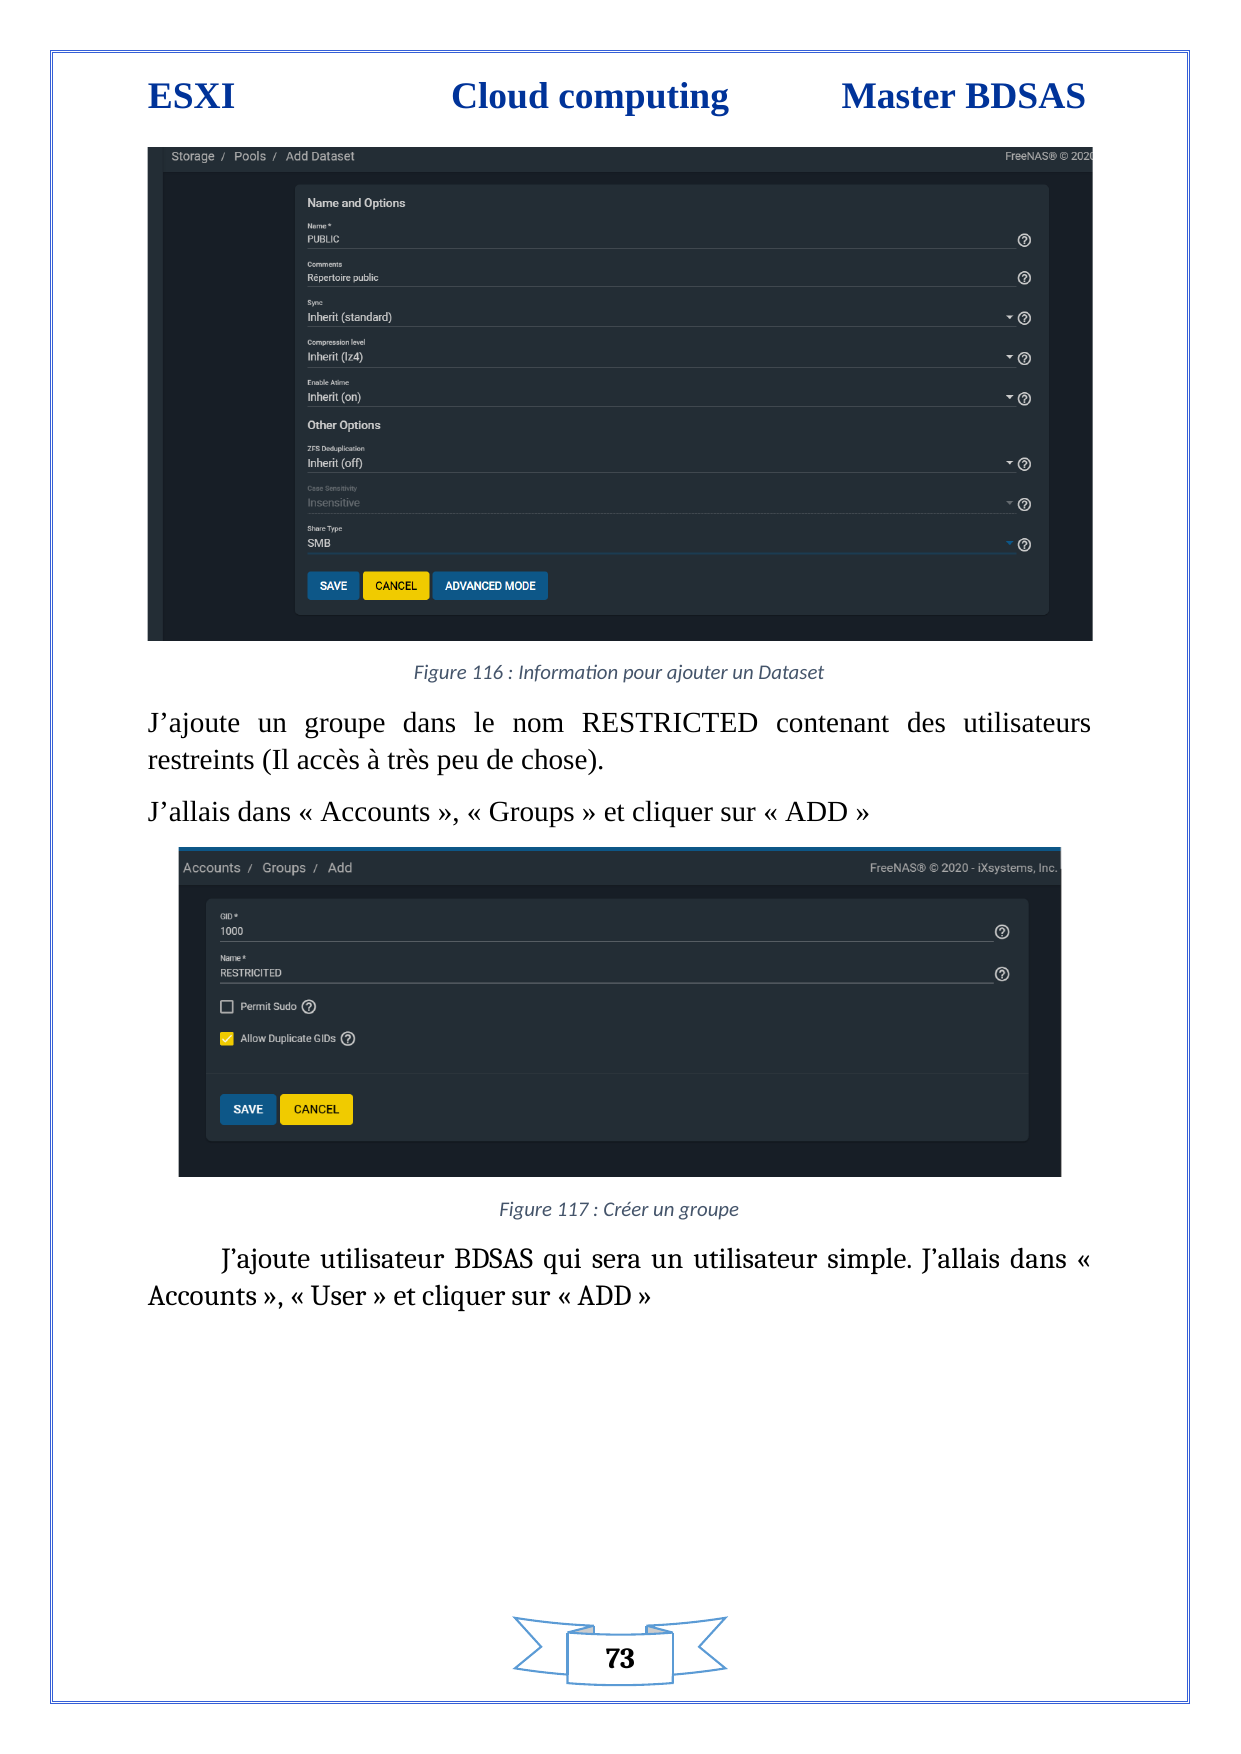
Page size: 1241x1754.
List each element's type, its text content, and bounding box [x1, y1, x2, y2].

text J’ajoute un groupe dans le nom RESTRICTED contenant des utilisateurs restreints (Il accès à très peu de chose). [148, 706, 1093, 775]
picture [178, 847, 1062, 1177]
text J’ajoute utilisateur BDSAS qui sera un utilisateur simple. J’allais dans « Accounts », « User » et cliquer sur « ADD » [148, 1242, 1093, 1312]
picture [147, 147, 1093, 641]
text J’allais dans « Accounts », « Groups » et cliquer sur « ADD » [148, 794, 1093, 828]
text Figure 117 : Créer un groupe [148, 1196, 1093, 1222]
text Figure 116 : Information pour ajouter un Dataset [148, 659, 1093, 685]
